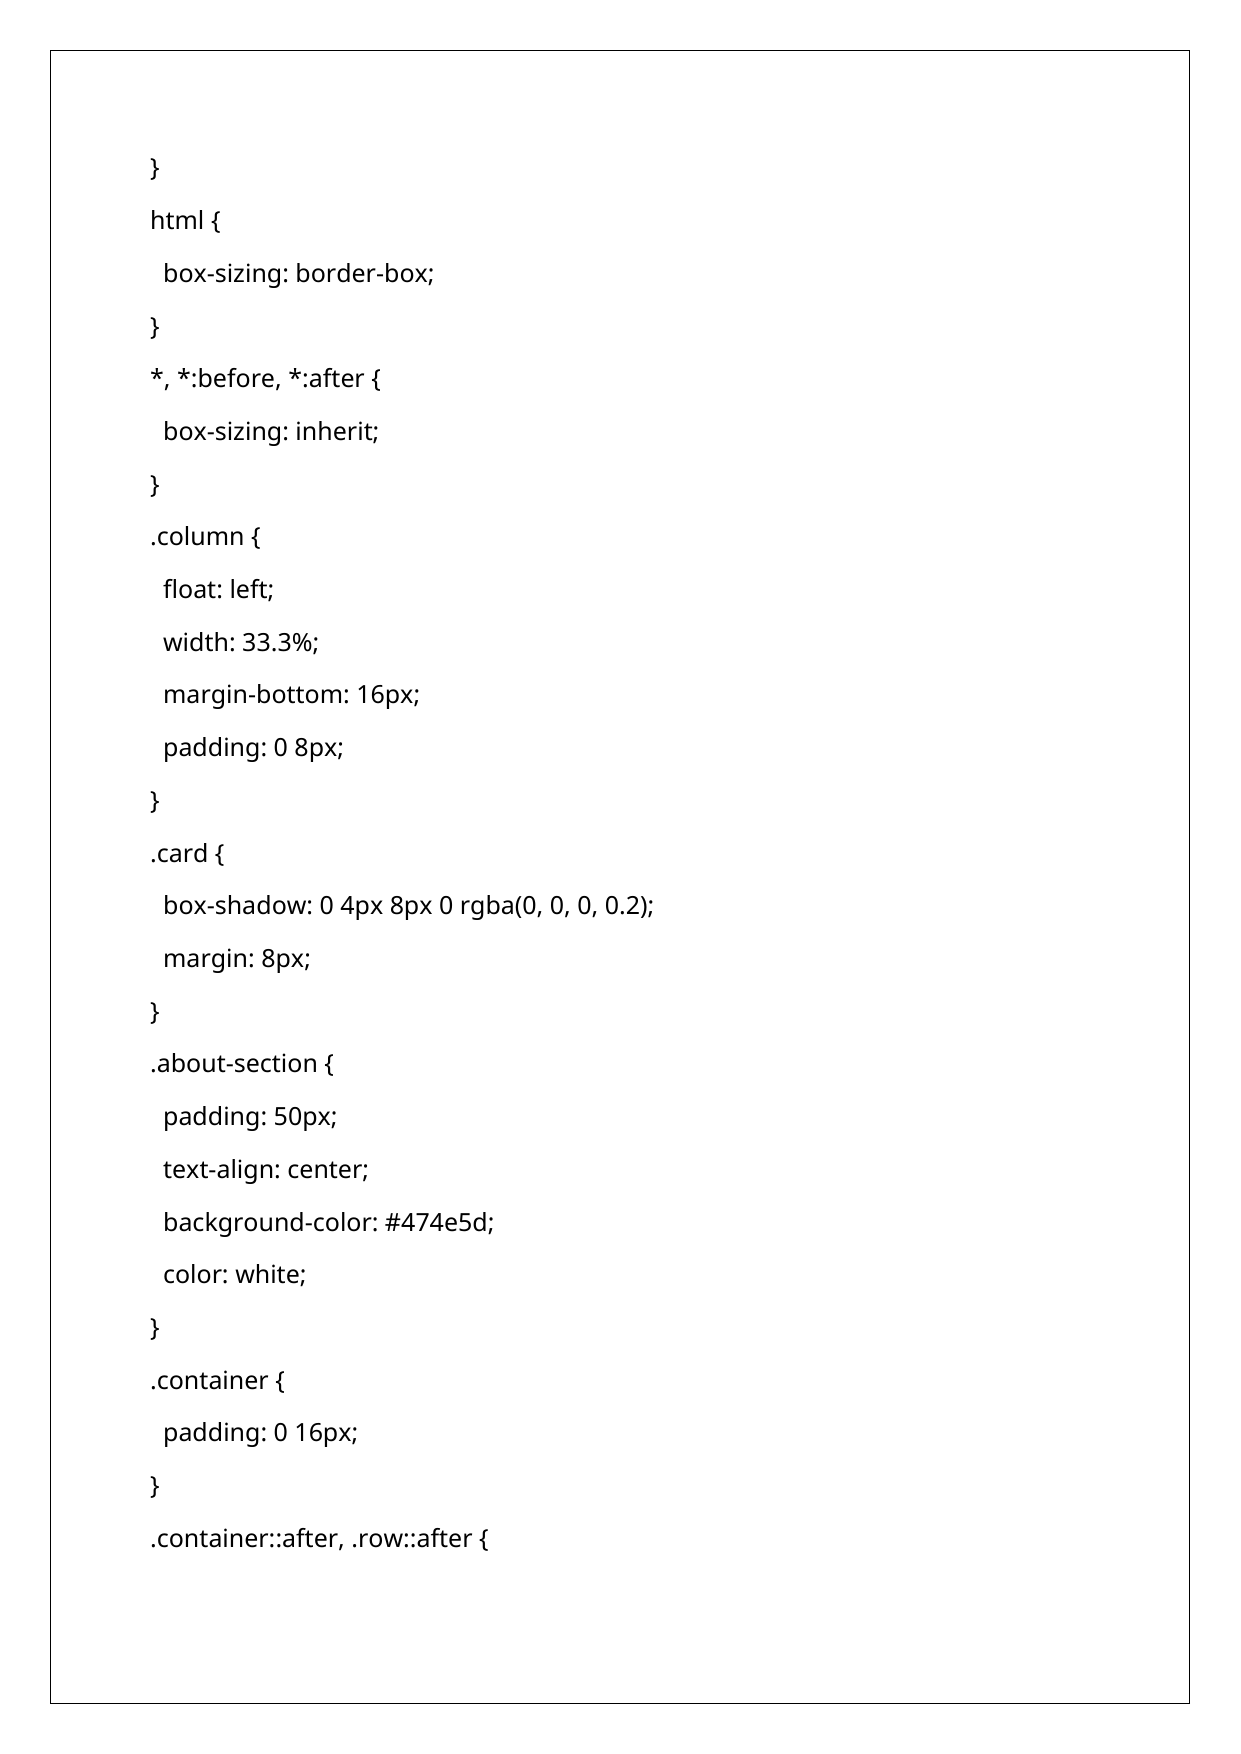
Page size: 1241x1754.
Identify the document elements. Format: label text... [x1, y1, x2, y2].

text .container { [150, 1362, 1090, 1396]
text } [150, 782, 1090, 817]
text padding: 0 8px; [150, 730, 1090, 764]
text .card { [150, 835, 1090, 869]
text box-shadow: 0 4px 8px 0 rgba(0, 0, 0, 0.2); [150, 888, 1090, 922]
text text-align: center; [150, 1151, 1090, 1186]
text margin-bottom: 16px; [150, 677, 1090, 711]
text background-color: #474e5d; [150, 1204, 1090, 1238]
text } [150, 308, 1090, 342]
text } [150, 1309, 1090, 1344]
text .container::after, .row::after { [150, 1520, 1090, 1554]
text margin: 8px; [150, 941, 1090, 975]
text padding: 50px; [150, 1099, 1090, 1133]
text .about-section { [150, 1046, 1090, 1080]
text float: left; [150, 572, 1090, 606]
text padding: 0 16px; [150, 1415, 1090, 1449]
text color: white; [150, 1257, 1090, 1291]
text } [150, 1468, 1090, 1502]
text } [150, 150, 1090, 184]
text box-sizing: border-box; [150, 255, 1090, 289]
text width: 33.3%; [150, 624, 1090, 658]
text } [150, 466, 1090, 500]
text .column { [150, 519, 1090, 553]
text *, *:before, *:after { [150, 361, 1090, 395]
text } [150, 993, 1090, 1027]
text box-sizing: inherit; [150, 413, 1090, 448]
text html { [150, 203, 1090, 237]
